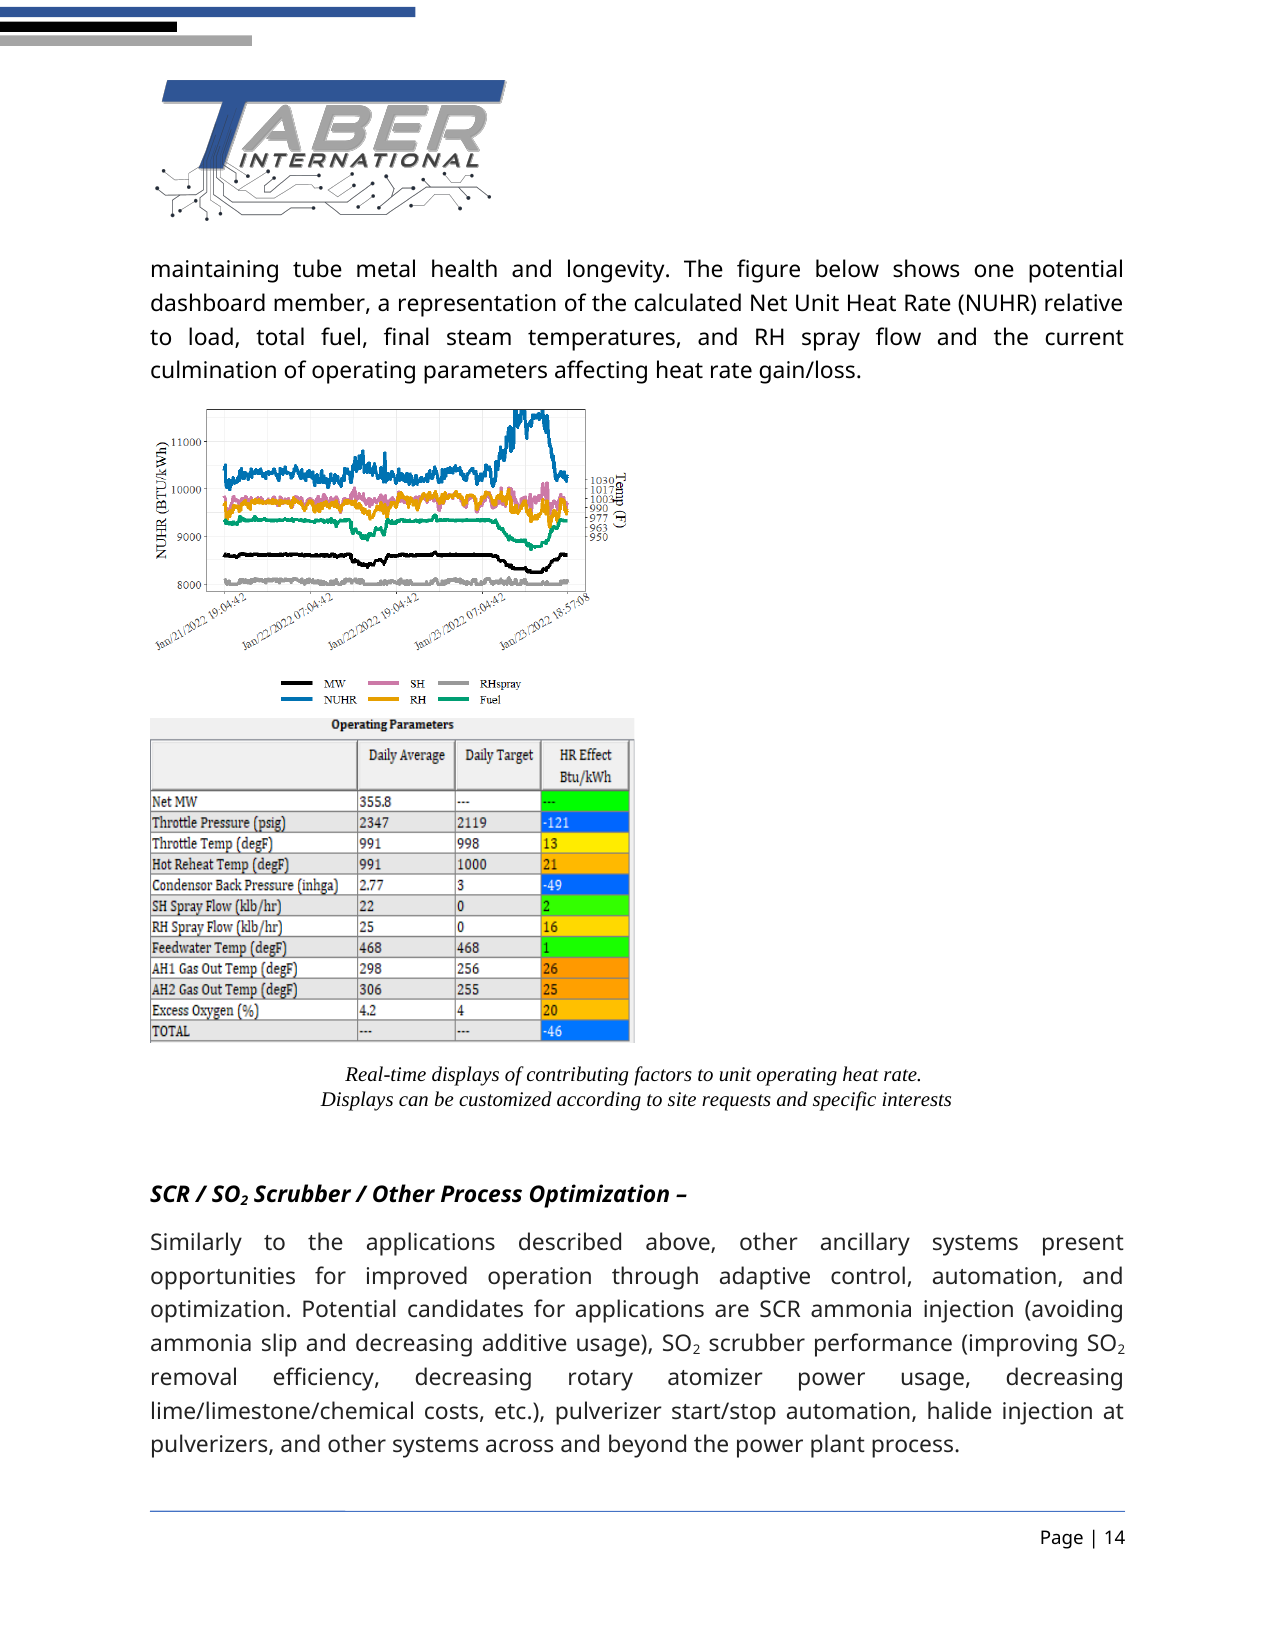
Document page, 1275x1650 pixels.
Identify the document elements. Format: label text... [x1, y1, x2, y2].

text SCR / SO2 Scrubber / Other Process Optimization – [150, 1178, 1125, 1209]
picture [150, 718, 635, 1043]
picture [150, 404, 635, 717]
picture [150, 75, 512, 225]
text Similarly to the applications described above, other ancillary systems present opportunities for improved operation through adaptive control, automation, and optimization. Potential candidates for applications are SCR ammonia injection (avoiding ammonia slip and decreasing additive usage), SO2 scrubber performance (improving SO2 removal efficiency, decreasing rotary atomizer power usage, decreasing lime/limestone/chemical costs, etc.), pulverizer start/stop automation, halide injection at pulverizers, and other systems across and beyond the power plant process. [150, 1324, 1125, 1361]
text Real-time displays of contributing factors to unit operating heat rate. Displays can be customized according to site requests and specific interests [150, 1061, 1125, 1111]
